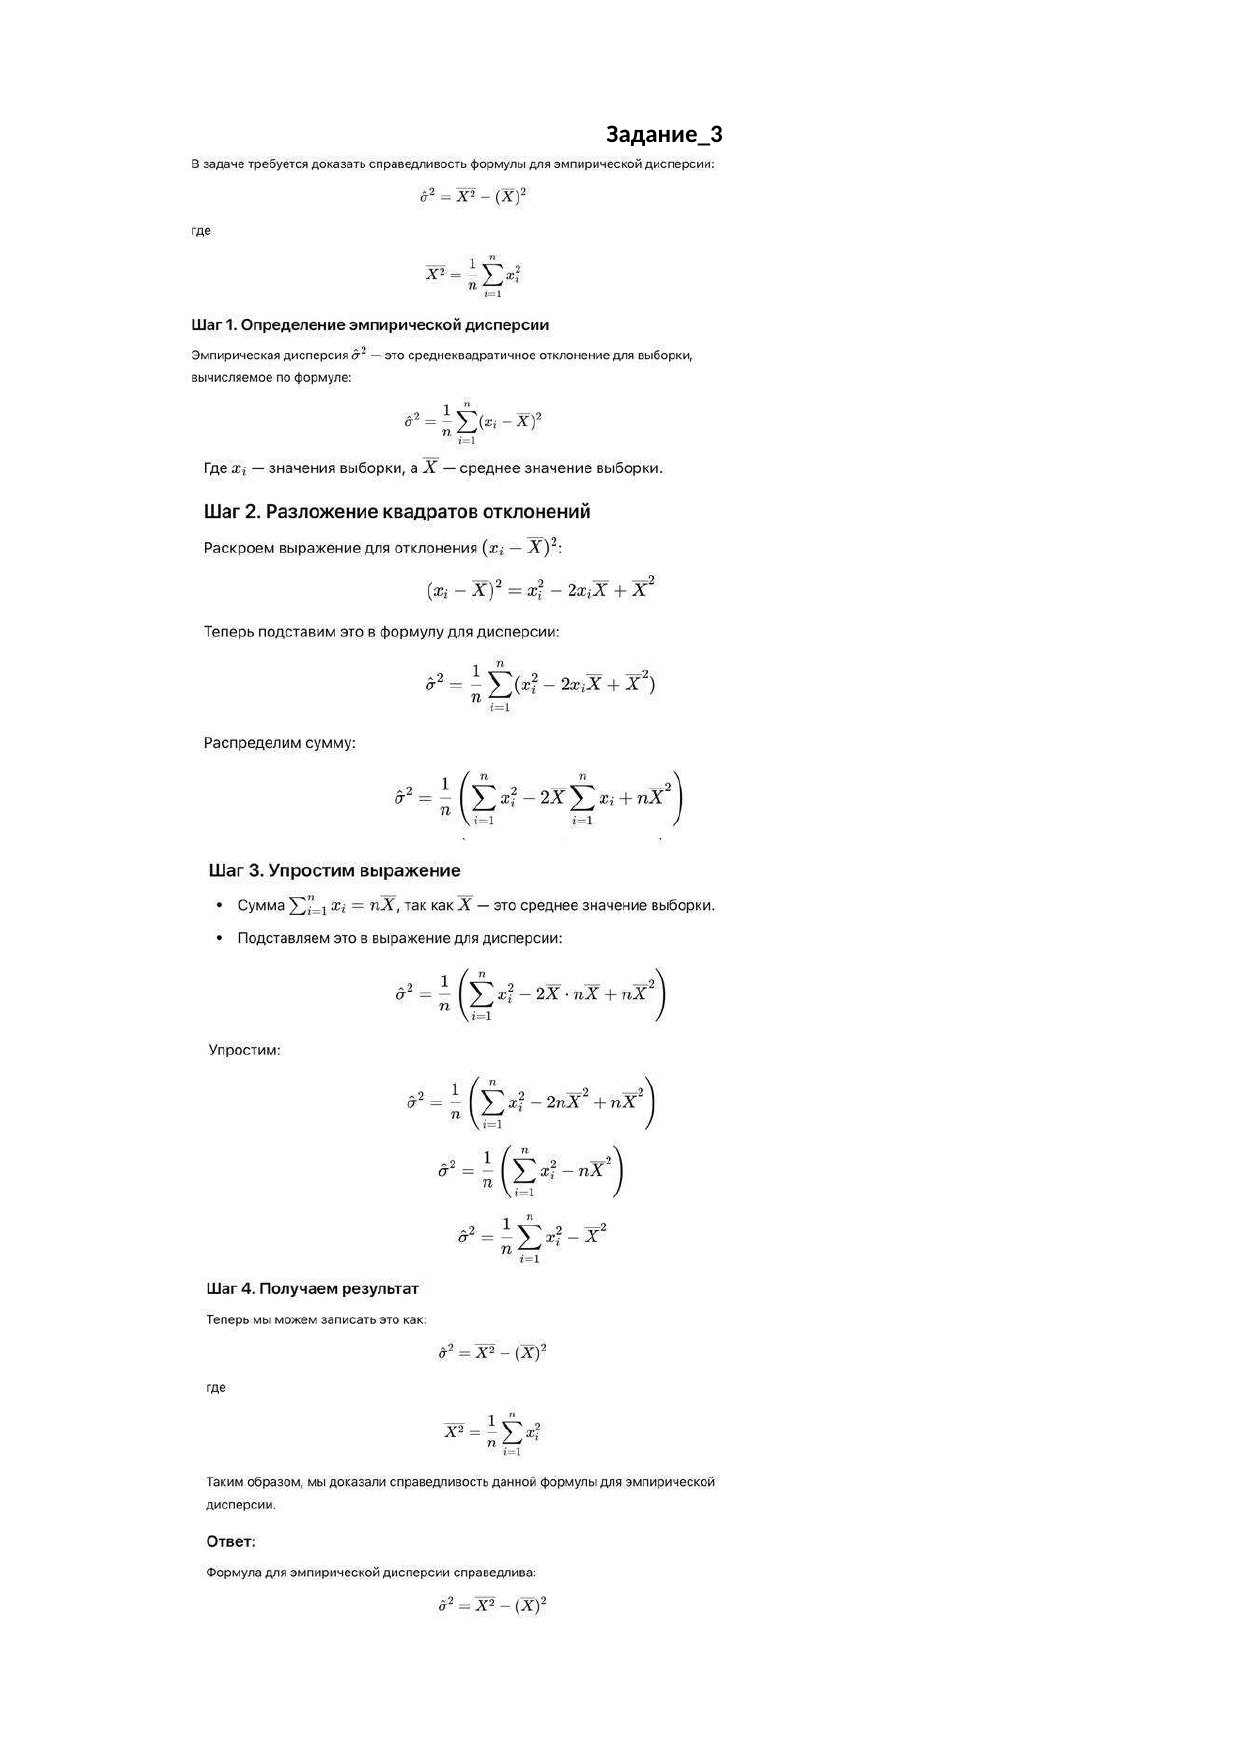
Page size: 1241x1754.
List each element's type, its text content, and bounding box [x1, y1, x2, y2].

picture [177, 148, 747, 1620]
text Задание_3 [177, 118, 1152, 149]
